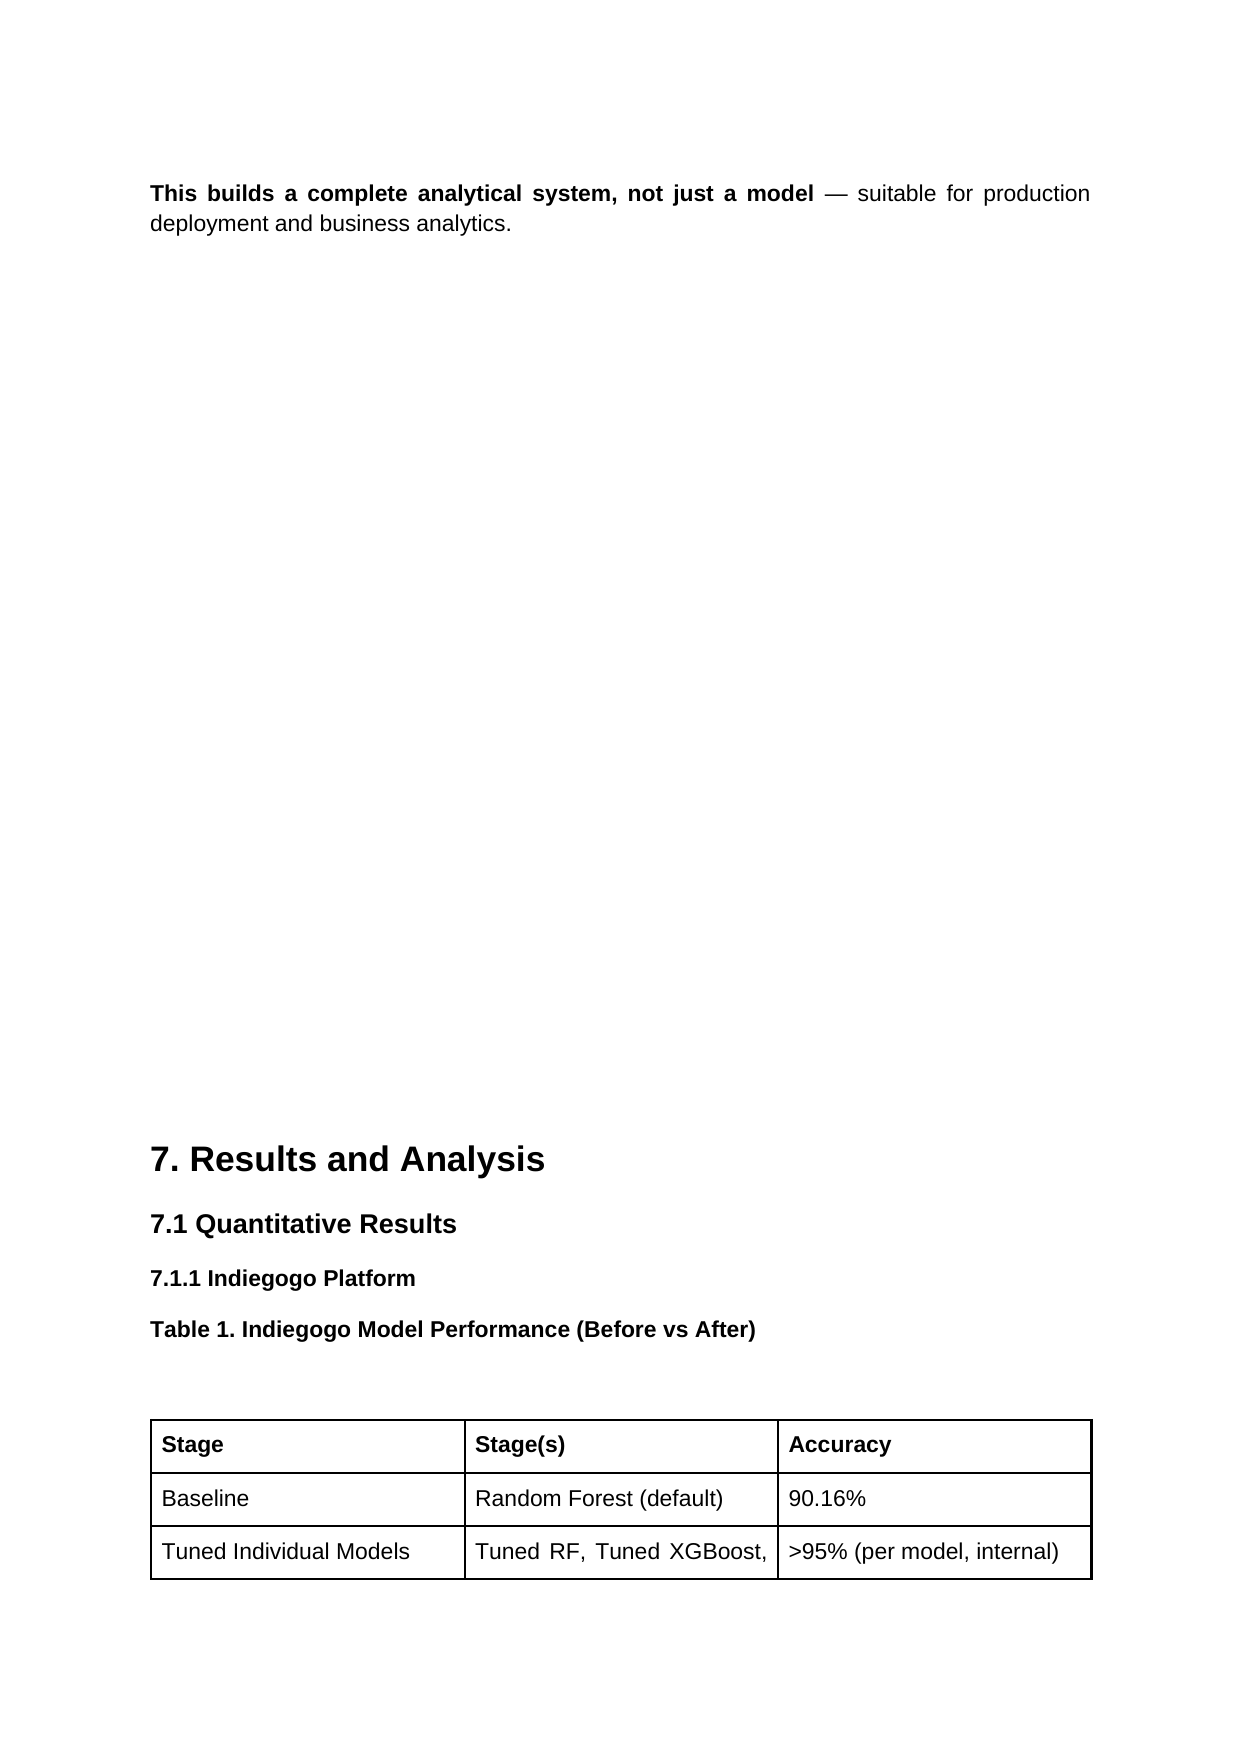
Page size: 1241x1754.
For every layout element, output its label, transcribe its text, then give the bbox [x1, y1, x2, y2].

subtitle 7.1 Quantitative Results [150, 1208, 1090, 1240]
text Table 1. Indiegogo Model Performance (Before vs After) [150, 1316, 1090, 1342]
table_cell Random Forest (default) [466, 1474, 777, 1525]
table_cell Baseline [152, 1474, 464, 1525]
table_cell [779, 1527, 1090, 1578]
table_header Stage(s) [466, 1421, 777, 1472]
table_cell 90.16% [779, 1474, 1090, 1525]
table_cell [152, 1527, 464, 1578]
text This builds a complete analytical system, not just a model — suitable for production deployment and business analytics. [150, 180, 1090, 237]
table_header Accuracy [779, 1421, 1090, 1472]
subtitle 7.1.1 Indiegogo Platform [150, 1265, 1090, 1291]
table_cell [466, 1527, 777, 1578]
table_header Stage [152, 1421, 464, 1472]
subtitle 7. Results and Analysis [150, 1139, 1090, 1179]
